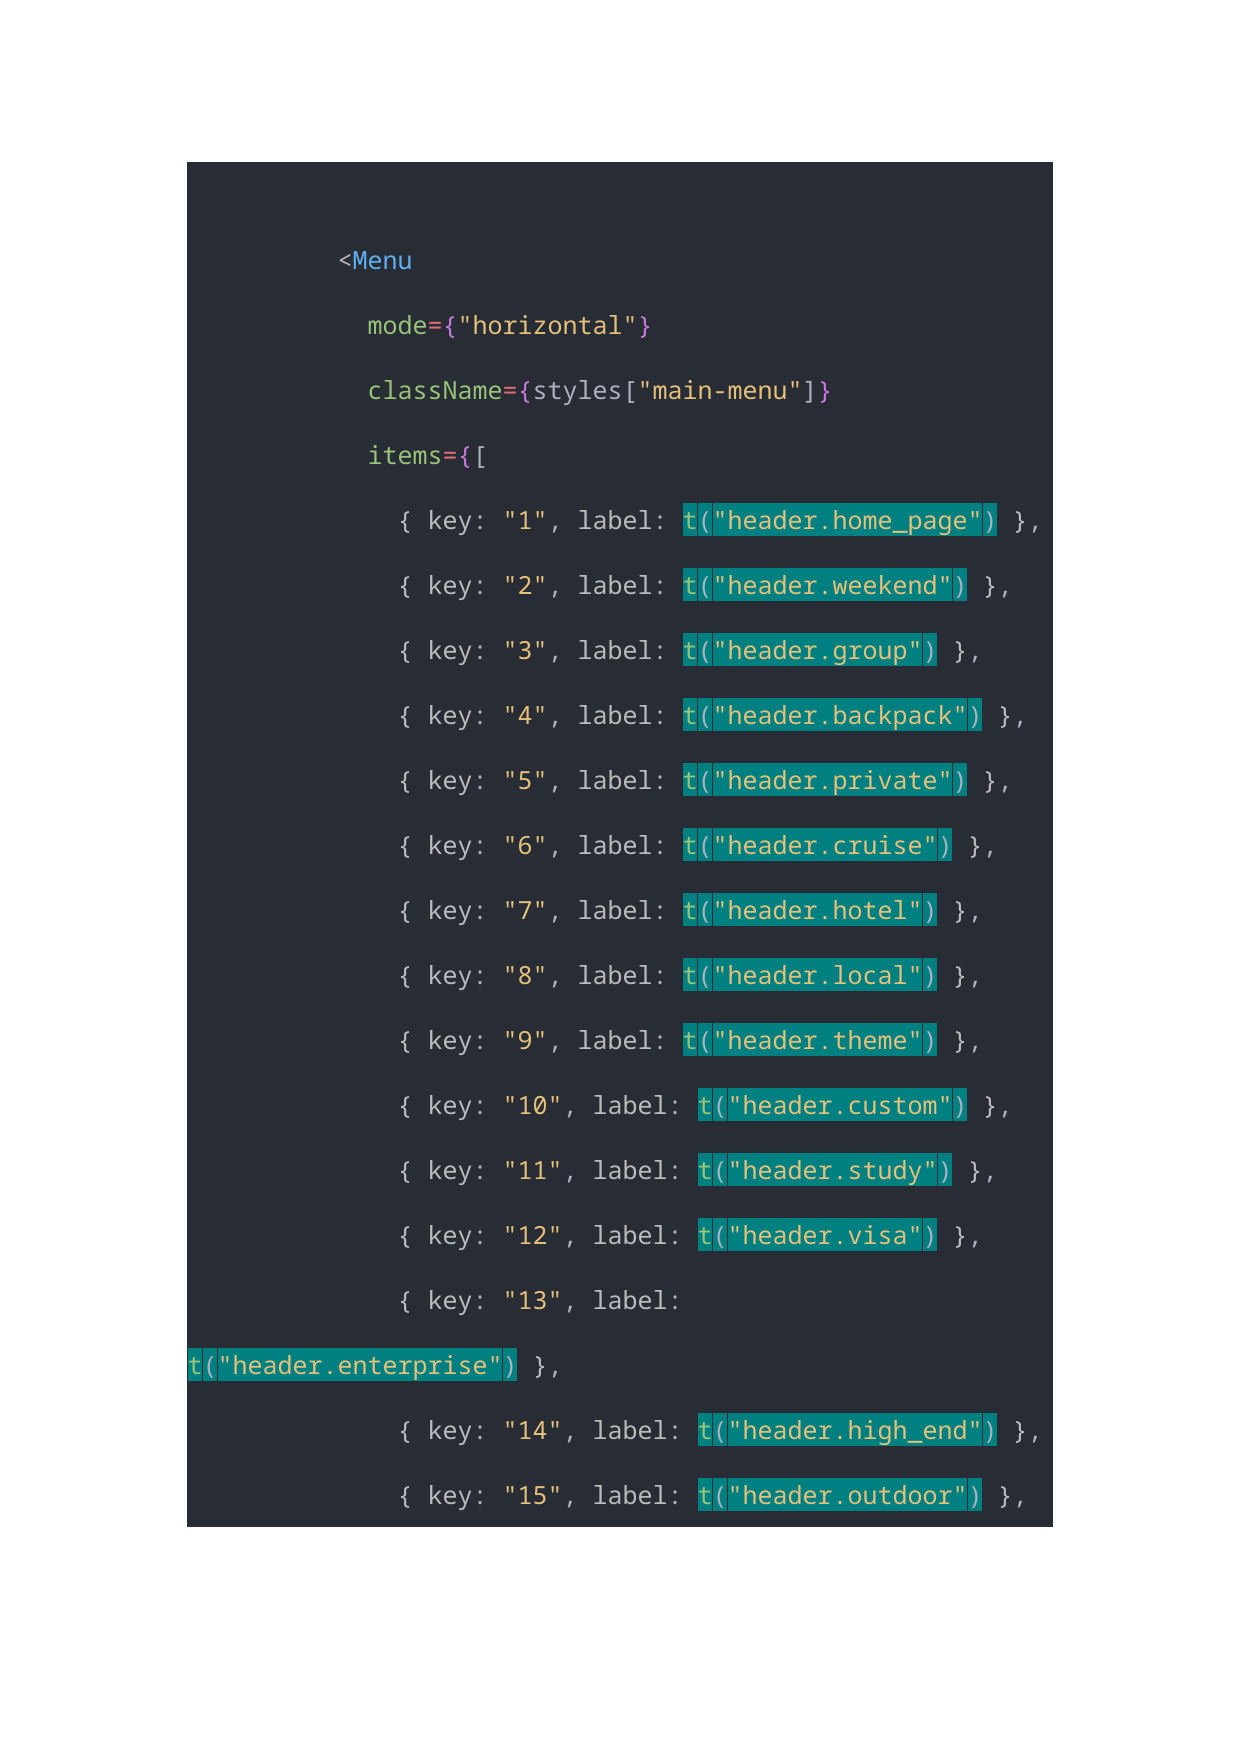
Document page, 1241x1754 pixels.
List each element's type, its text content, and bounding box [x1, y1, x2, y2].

text { key: "4", label: t("header.backpack") }, [187, 682, 1053, 747]
text className={styles["main-menu"]} [187, 357, 1053, 422]
text <Menu [187, 227, 1053, 292]
text { key: "5", label: t("header.private") }, [187, 747, 1053, 812]
text { key: "6", label: t("header.cruise") }, [187, 812, 1053, 877]
text mode={"horizontal"} [187, 292, 1053, 357]
text { key: "11", label: t("header.study") }, [187, 1137, 1053, 1202]
text { key: "8", label: t("header.local") }, [187, 942, 1053, 1007]
text { key: "9", label: t("header.theme") }, [187, 1007, 1053, 1072]
text { key: "14", label: t("header.high_end") }, [187, 1397, 1053, 1462]
text { key: "1", label: t("header.home_page") }, [187, 487, 1053, 552]
text { key: "12", label: t("header.visa") }, [187, 1202, 1053, 1267]
text { key: "2", label: t("header.weekend") }, [187, 552, 1053, 617]
text { key: "15", label: t("header.outdoor") }, [187, 1462, 1053, 1527]
text { key: "10", label: t("header.custom") }, [187, 1072, 1053, 1137]
text { key: "3", label: t("header.group") }, [187, 617, 1053, 682]
text items={[ [187, 422, 1053, 487]
text { key: "13", label: t("header.enterprise") }, [187, 1267, 1053, 1397]
text { key: "7", label: t("header.hotel") }, [187, 877, 1053, 942]
